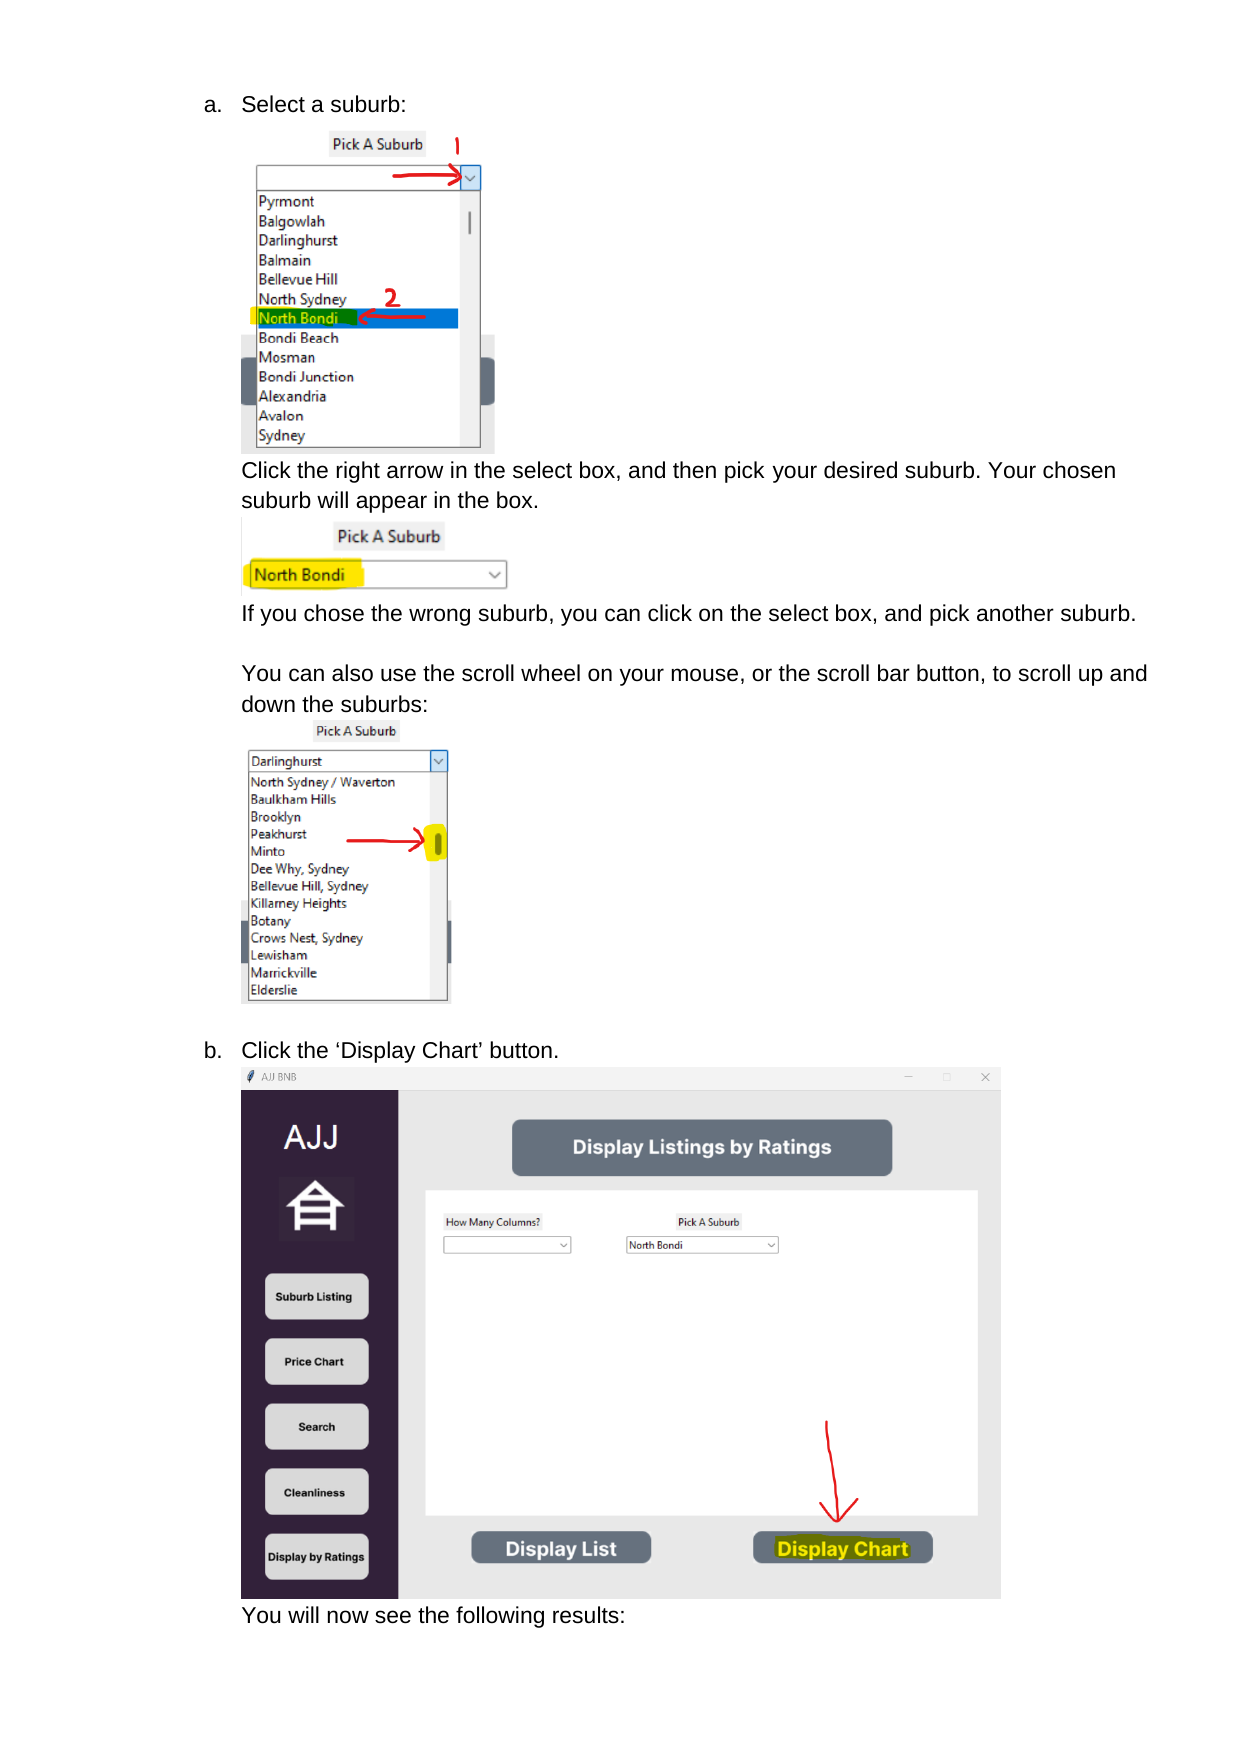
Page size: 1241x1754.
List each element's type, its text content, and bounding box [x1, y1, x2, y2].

list Select a suburb: Click the right arrow in the select box, and then pick your desired suburb. Your chosen suburb will appear in the box. If you chose the wrong suburb, you can click on the select box, and pick another suburb. You can also use the scroll wheel on your mouse, or the scroll bar button, to scroll up and down the suburbs: [203, 91, 1149, 1033]
picture [241, 517, 515, 596]
picture [241, 1067, 1001, 1599]
picture [241, 121, 495, 454]
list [203, 1037, 1149, 1628]
picture [241, 720, 452, 1004]
